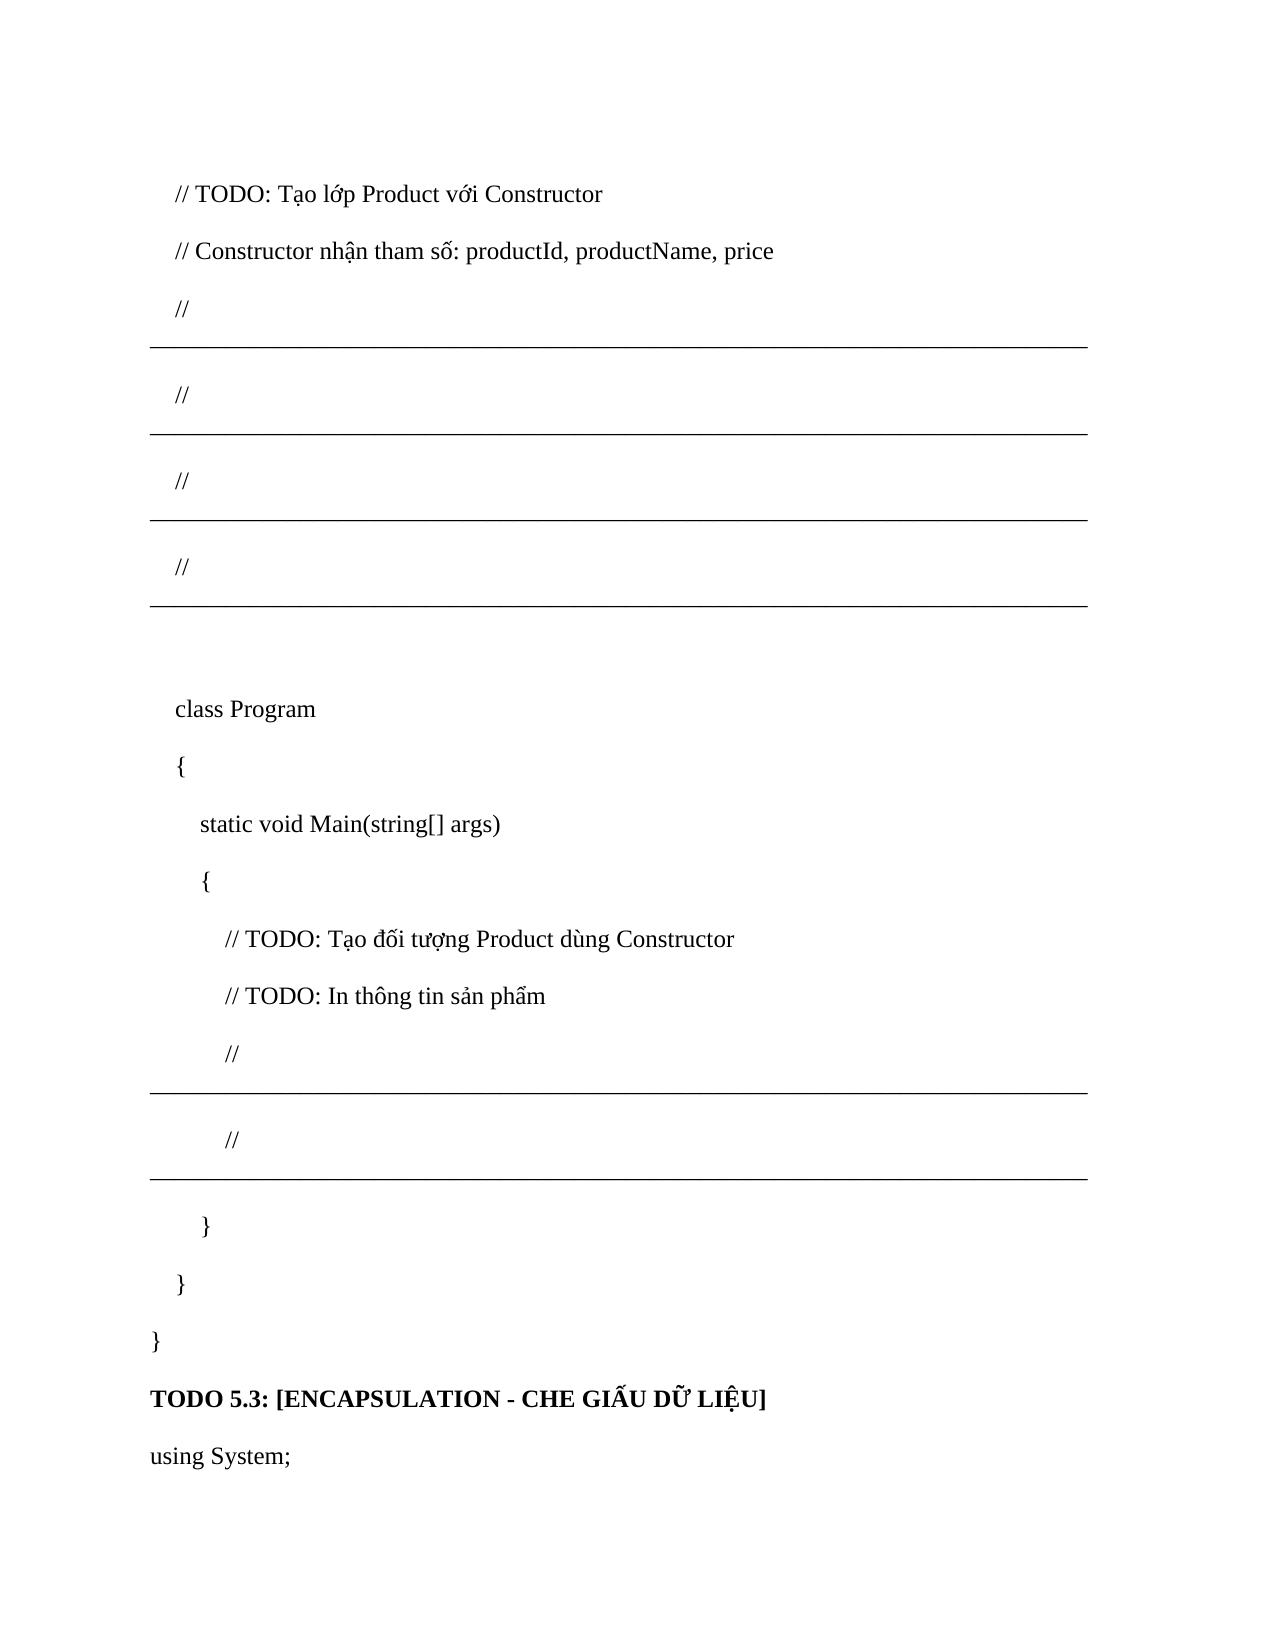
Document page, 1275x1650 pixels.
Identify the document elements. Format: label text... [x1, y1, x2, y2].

text // ___________________________________________________________________________ [150, 294, 1125, 351]
text // ___________________________________________________________________________ [150, 466, 1125, 524]
text // ___________________________________________________________________________ [150, 552, 1125, 610]
text } [150, 1269, 1125, 1298]
text // ___________________________________________________________________________ [150, 1125, 1125, 1183]
text // ___________________________________________________________________________ [150, 1039, 1125, 1096]
text class Program [150, 694, 1125, 723]
text // TODO: Tạo đối tượng Product dùng Constructor [150, 924, 1125, 953]
text TODO 5.3: [ENCAPSULATION - CHE GIẤU DỮ LIỆU] [150, 1384, 1125, 1413]
text } [150, 1326, 1125, 1355]
text // TODO: Tạo lớp Product với Constructor [150, 179, 1125, 207]
text // ___________________________________________________________________________ [150, 380, 1125, 437]
text { [150, 751, 1125, 780]
text { [150, 866, 1125, 895]
text using System; [150, 1441, 1125, 1470]
text // TODO: In thông tin sản phẩm [150, 981, 1125, 1010]
text static void Main(string[] args) [150, 809, 1125, 838]
text // Constructor nhận tham số: productId, productName, price [150, 236, 1125, 265]
text } [150, 1211, 1125, 1240]
